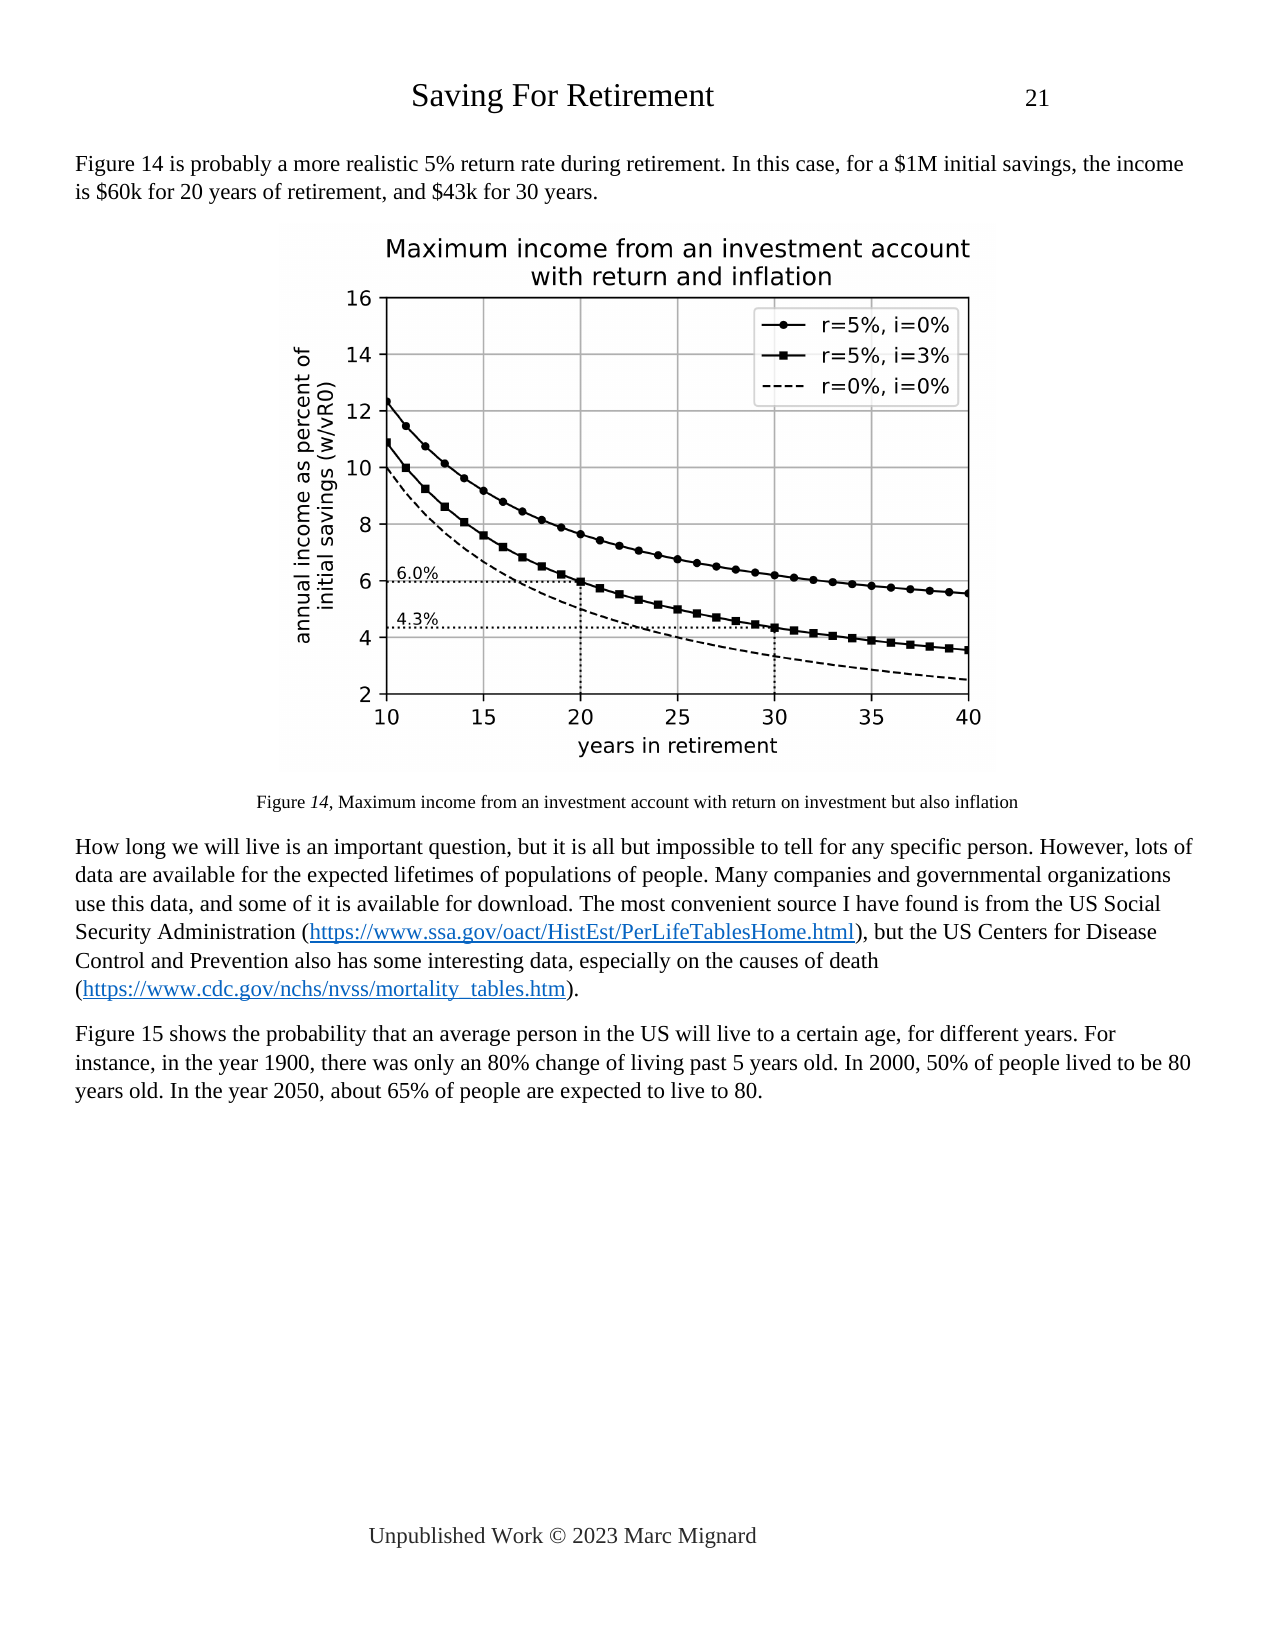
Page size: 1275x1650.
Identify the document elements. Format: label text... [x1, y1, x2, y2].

text Figure 15 shows the probability that an average person in the US will live to a certain age, for different years. For instance, in the year 1900, there was only an 80% change of living past 5 years old. In 2000, 50% of people lived to be 80 years old. In the year 2050, about 65% of people are expected to live to 80. [75, 1020, 1200, 1104]
text Figure 14, Maximum income from an investment account with return on investment but also inflation [75, 791, 1200, 812]
text How long we will live is an important question, but it is all but impossible to tell for any specific person. However, lots of data are available for the expected lifetimes of populations of people. Many companies and governmental organizations use this data, and some of it is available for download. The most convenient source I have found is from the US Social Security Administration (https://www.ssa.gov/oact/HistEst/PerLifeTablesHome.html), but the US Centers for Disease Control and Prevention also has some interesting data, especially on the causes of death (https://www.cdc.gov/nchs/nvss/mortality_tables.htm). [75, 833, 1200, 1002]
picture [278, 223, 997, 772]
text Figure 14 is probably a more realistic 5% return rate during retirement. In this case, for a $1M initial savings, the income is $60k for 20 years of retirement, and $43k for 30 years. [75, 150, 1200, 205]
